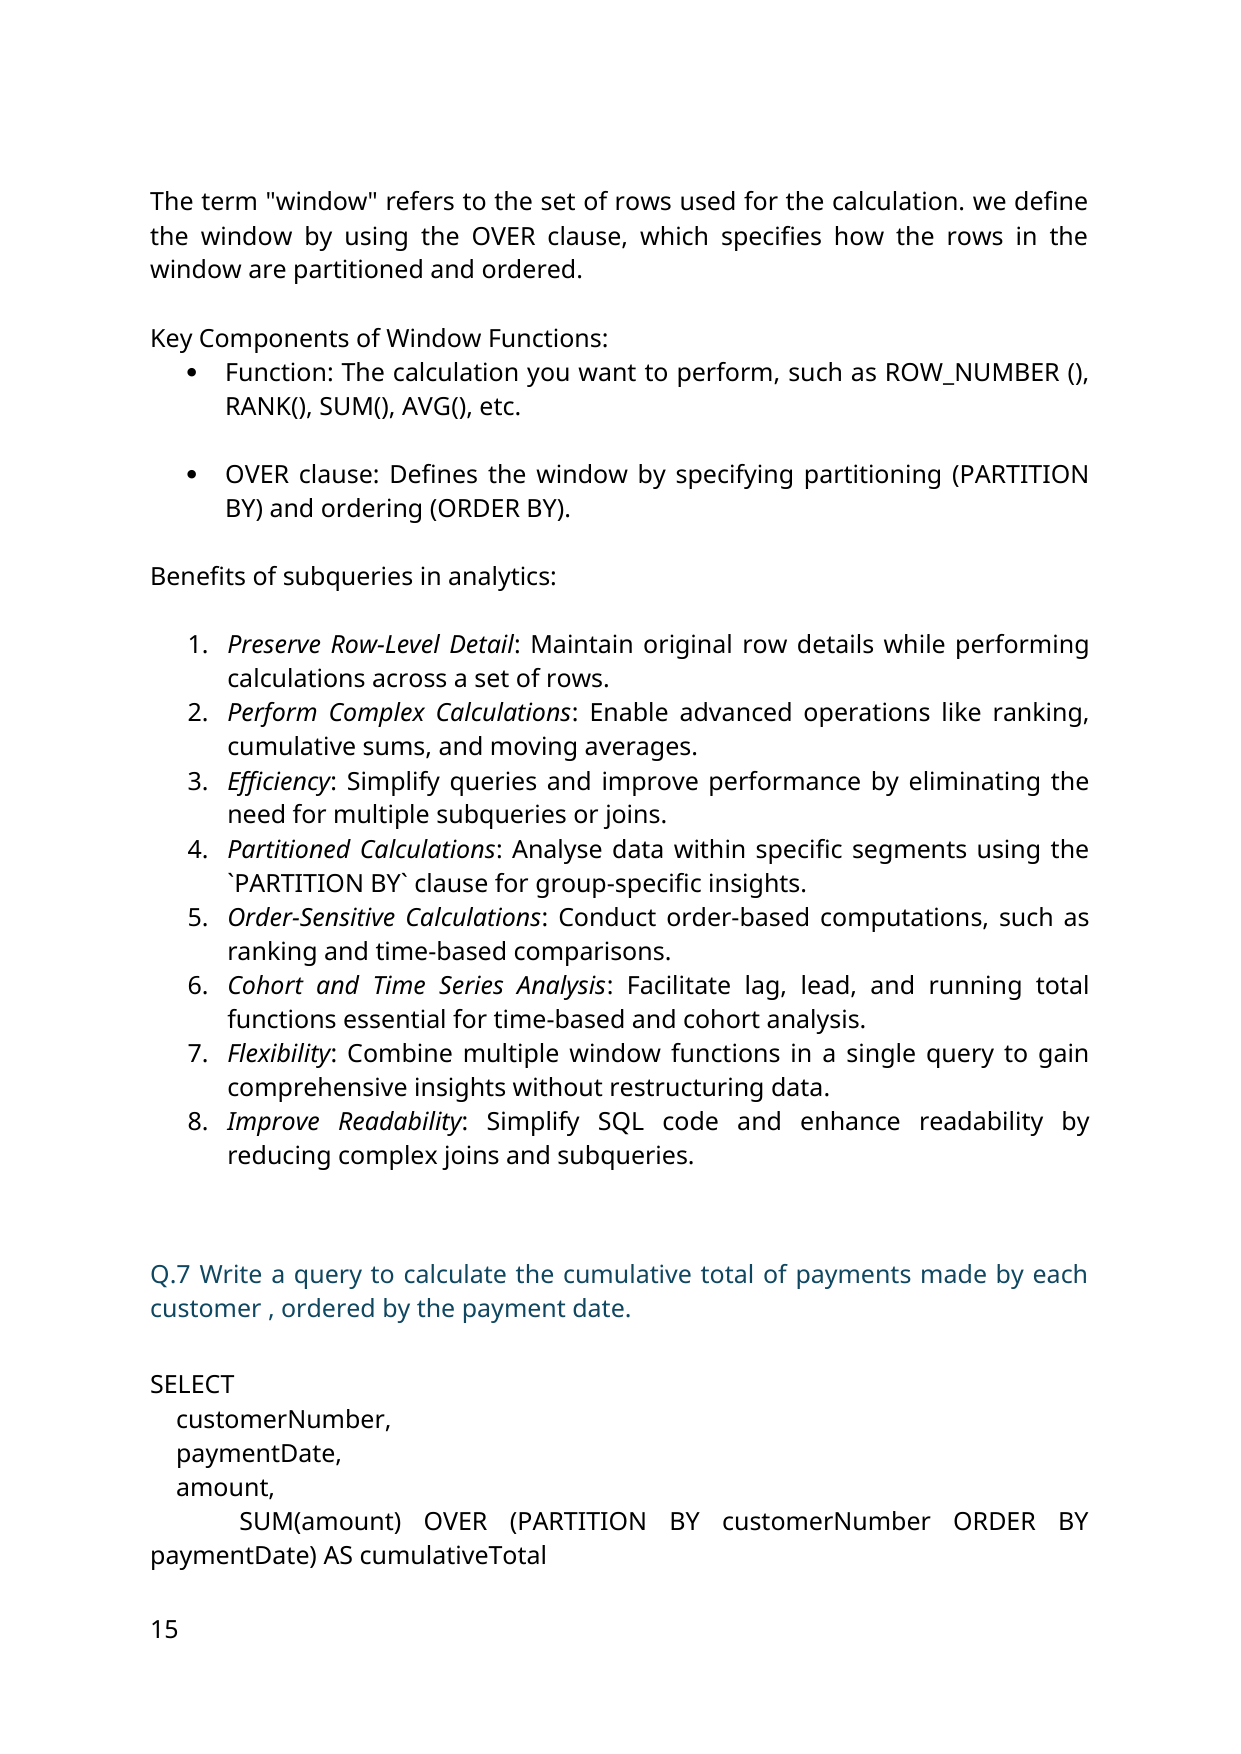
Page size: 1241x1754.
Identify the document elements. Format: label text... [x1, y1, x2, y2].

text amount, [150, 1469, 1090, 1503]
text The term "window" refers to the set of rows used for the calculation. we define the window by using the OVER clause, which specifies how the rows in the window are partitioned and ordered. [150, 184, 1090, 286]
text SELECT [150, 1367, 1090, 1401]
text Key Components of Window Functions: [150, 320, 1090, 354]
list Efficiency: Simplify queries and improve performance by eliminating the need for multiple subqueries or joins. [187, 763, 1090, 831]
text customerNumber, [150, 1401, 1090, 1435]
list Partitioned Calculations: Analyse data within specific segments using the `PARTITION BY` clause for group-specific insights. [187, 831, 1090, 899]
text SUM(amount) OVER (PARTITION BY customerNumber ORDER BY paymentDate) AS cumulativeTotal [150, 1503, 1090, 1572]
list Cohort and Time Series Analysis: Facilitate lag, lead, and running total functions essential for time-based and cohort analysis. [187, 967, 1090, 1036]
list Flexibility: Combine multiple window functions in a single query to gain comprehensive insights without restructuring data. [187, 1036, 1090, 1104]
list Preserve Row-Level Detail: Maintain original row details while performing calculations across a set of rows. [187, 627, 1090, 695]
text Benefits of subqueries in analytics: [150, 559, 1090, 593]
list OVER clause: Defines the window by specifying partitioning (PARTITION BY) and ordering (ORDER BY). [187, 457, 1090, 525]
list Order-Sensitive Calculations: Conduct order-based computations, such as ranking and time-based comparisons. [187, 899, 1090, 967]
text paymentDate, [150, 1435, 1090, 1469]
subtitle Q.7 Write a query to calculate the cumulative total of payments made by each customer , ordered by the payment date. [150, 1257, 1090, 1325]
list Improve Readability: Simplify SQL code and enhance readability by reducing complex joins and subqueries. [187, 1104, 1090, 1172]
list Perform Complex Calculations: Enable advanced operations like ranking, cumulative sums, and moving averages. [187, 695, 1090, 763]
list Function: The calculation you want to perform, such as ROW_NUMBER (), RANK(), SUM(), AVG(), etc. [187, 354, 1090, 422]
